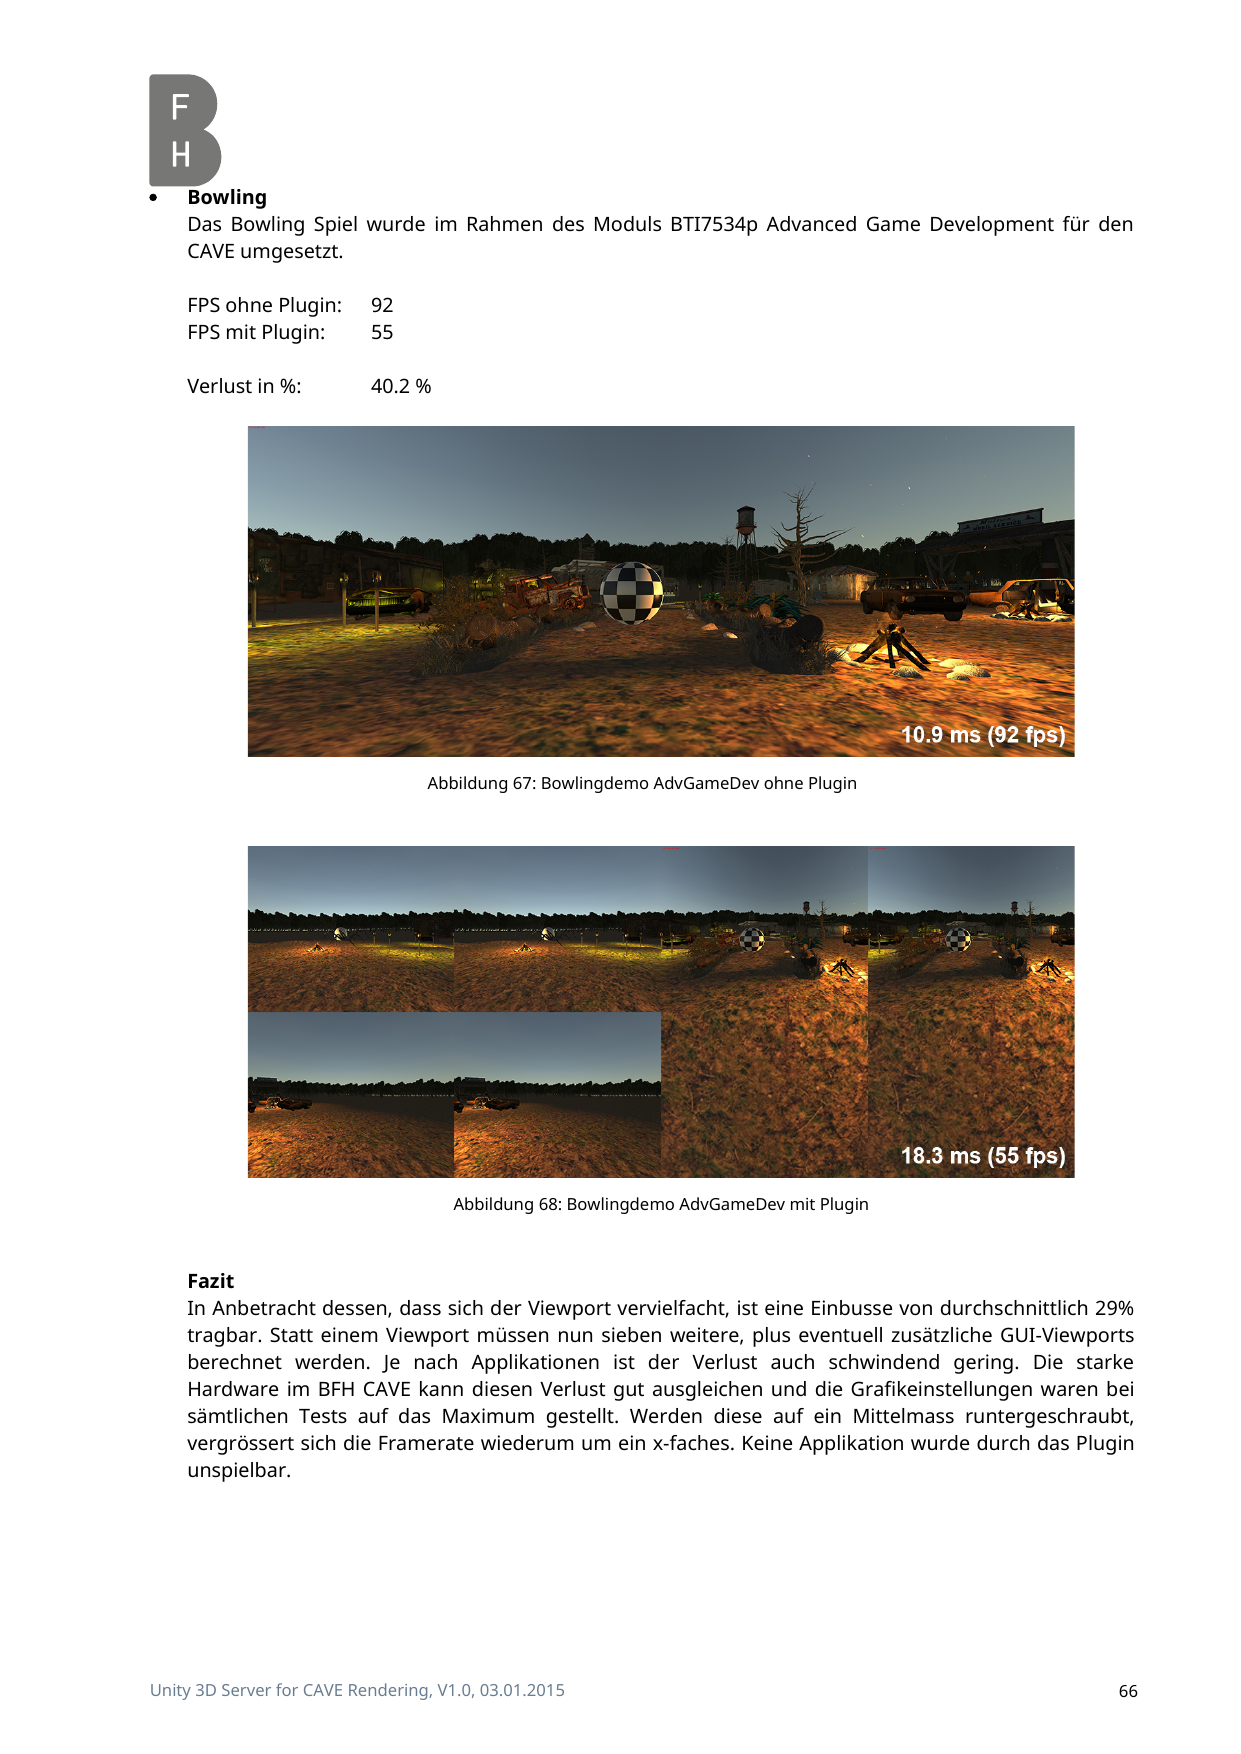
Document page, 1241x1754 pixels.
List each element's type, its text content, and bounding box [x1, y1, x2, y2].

text Abbildung : Bowlingdemo AdvGameDev ohne Plugin [149, 769, 1136, 794]
picture [247, 426, 1075, 757]
list FPS ohne Plugin: 92 [187, 291, 1136, 318]
picture [247, 846, 1075, 1178]
text Abbildung : Bowlingdemo AdvGameDev mit Plugin [187, 1190, 1136, 1215]
list Bowling [149, 183, 1136, 210]
list Das Bowling Spiel wurde im Rahmen des Moduls BTI7534p Advanced Game Development für den CAVE umgesetzt. [187, 210, 1136, 264]
list Fazit [187, 1267, 1136, 1294]
list FPS mit Plugin: 55 [187, 318, 1136, 345]
list In Anbetracht dessen, dass sich der Viewport vervielfacht, ist eine Einbusse von durchschnittlich 29% tragbar. Statt einem Viewport müssen nun sieben weitere, plus eventuell zusätzliche GUI-Viewports berechnet werden. Je nach Applikationen ist der Verlust auch schwindend gering. Die starke Hardware im BFH CAVE kann diesen Verlust gut ausgleichen und die Grafikeinstellungen waren bei sämtlichen Tests auf das Maximum gestellt. Werden diese auf ein Mittelmass runtergeschraubt, vergrössert sich die Framerate wiederum um ein x-faches. Keine Applikation wurde durch das Plugin unspielbar. [187, 1294, 1136, 1483]
list Verlust in %: 40.2 % [187, 372, 1136, 399]
